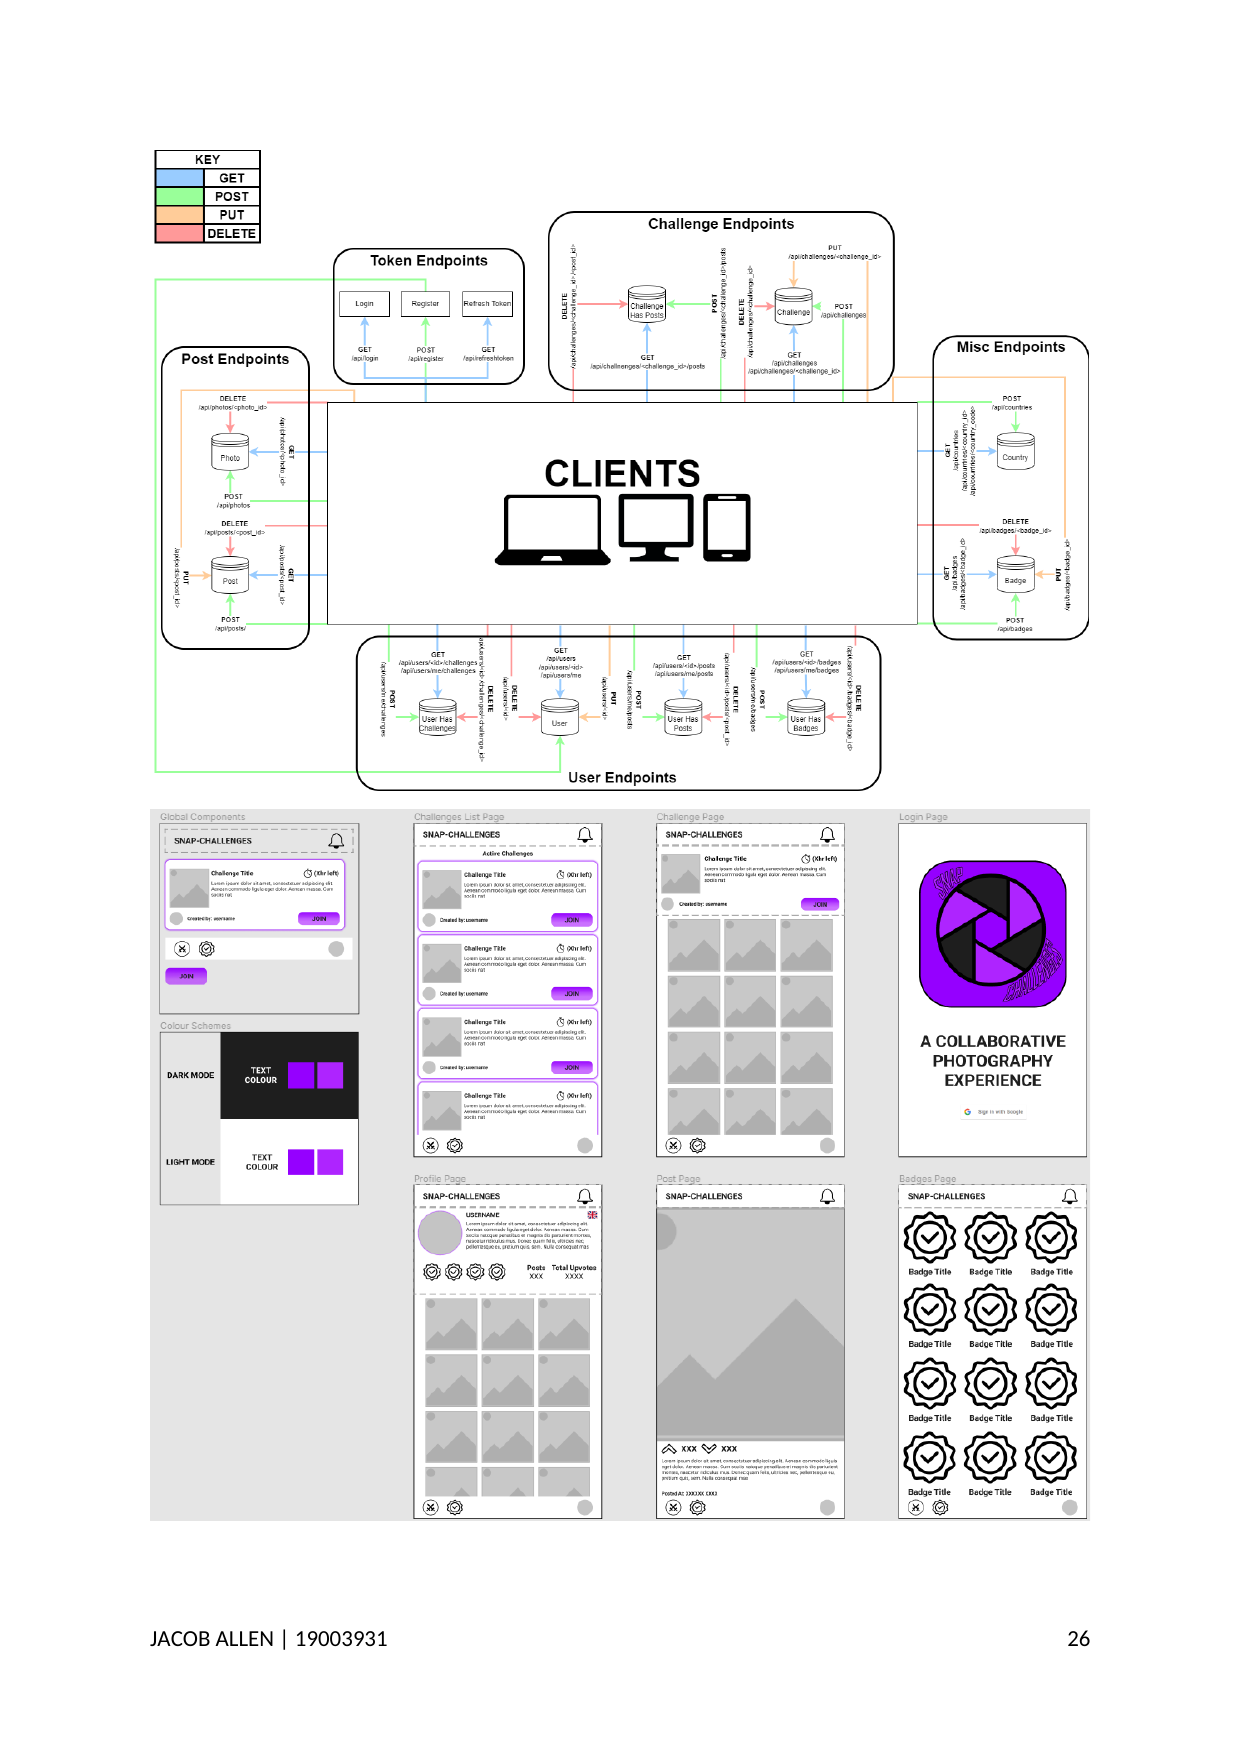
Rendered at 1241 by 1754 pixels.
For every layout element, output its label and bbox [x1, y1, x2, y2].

picture [150, 150, 1089, 791]
picture [150, 809, 1091, 1521]
